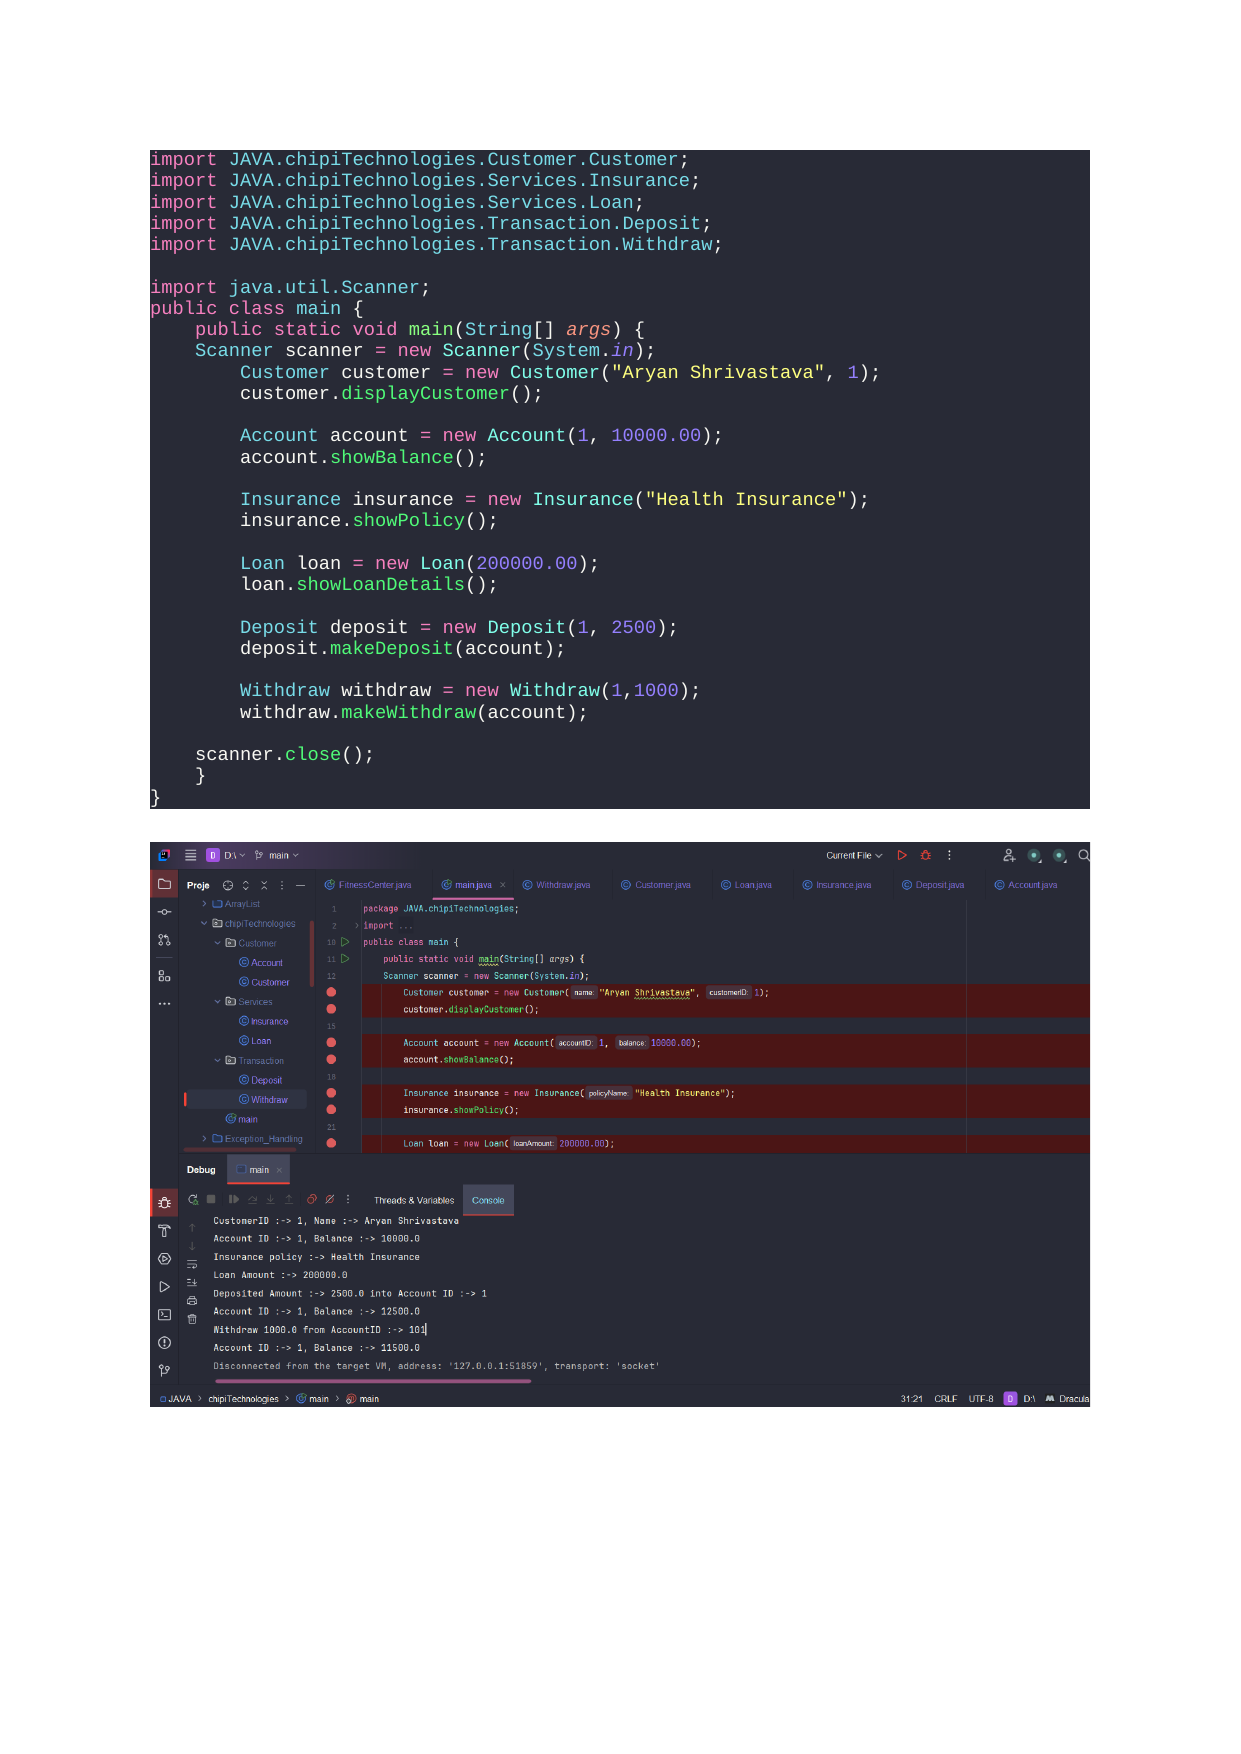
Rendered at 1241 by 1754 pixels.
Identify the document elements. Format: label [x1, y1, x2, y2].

picture [150, 842, 1091, 1407]
text [150, 150, 1090, 809]
